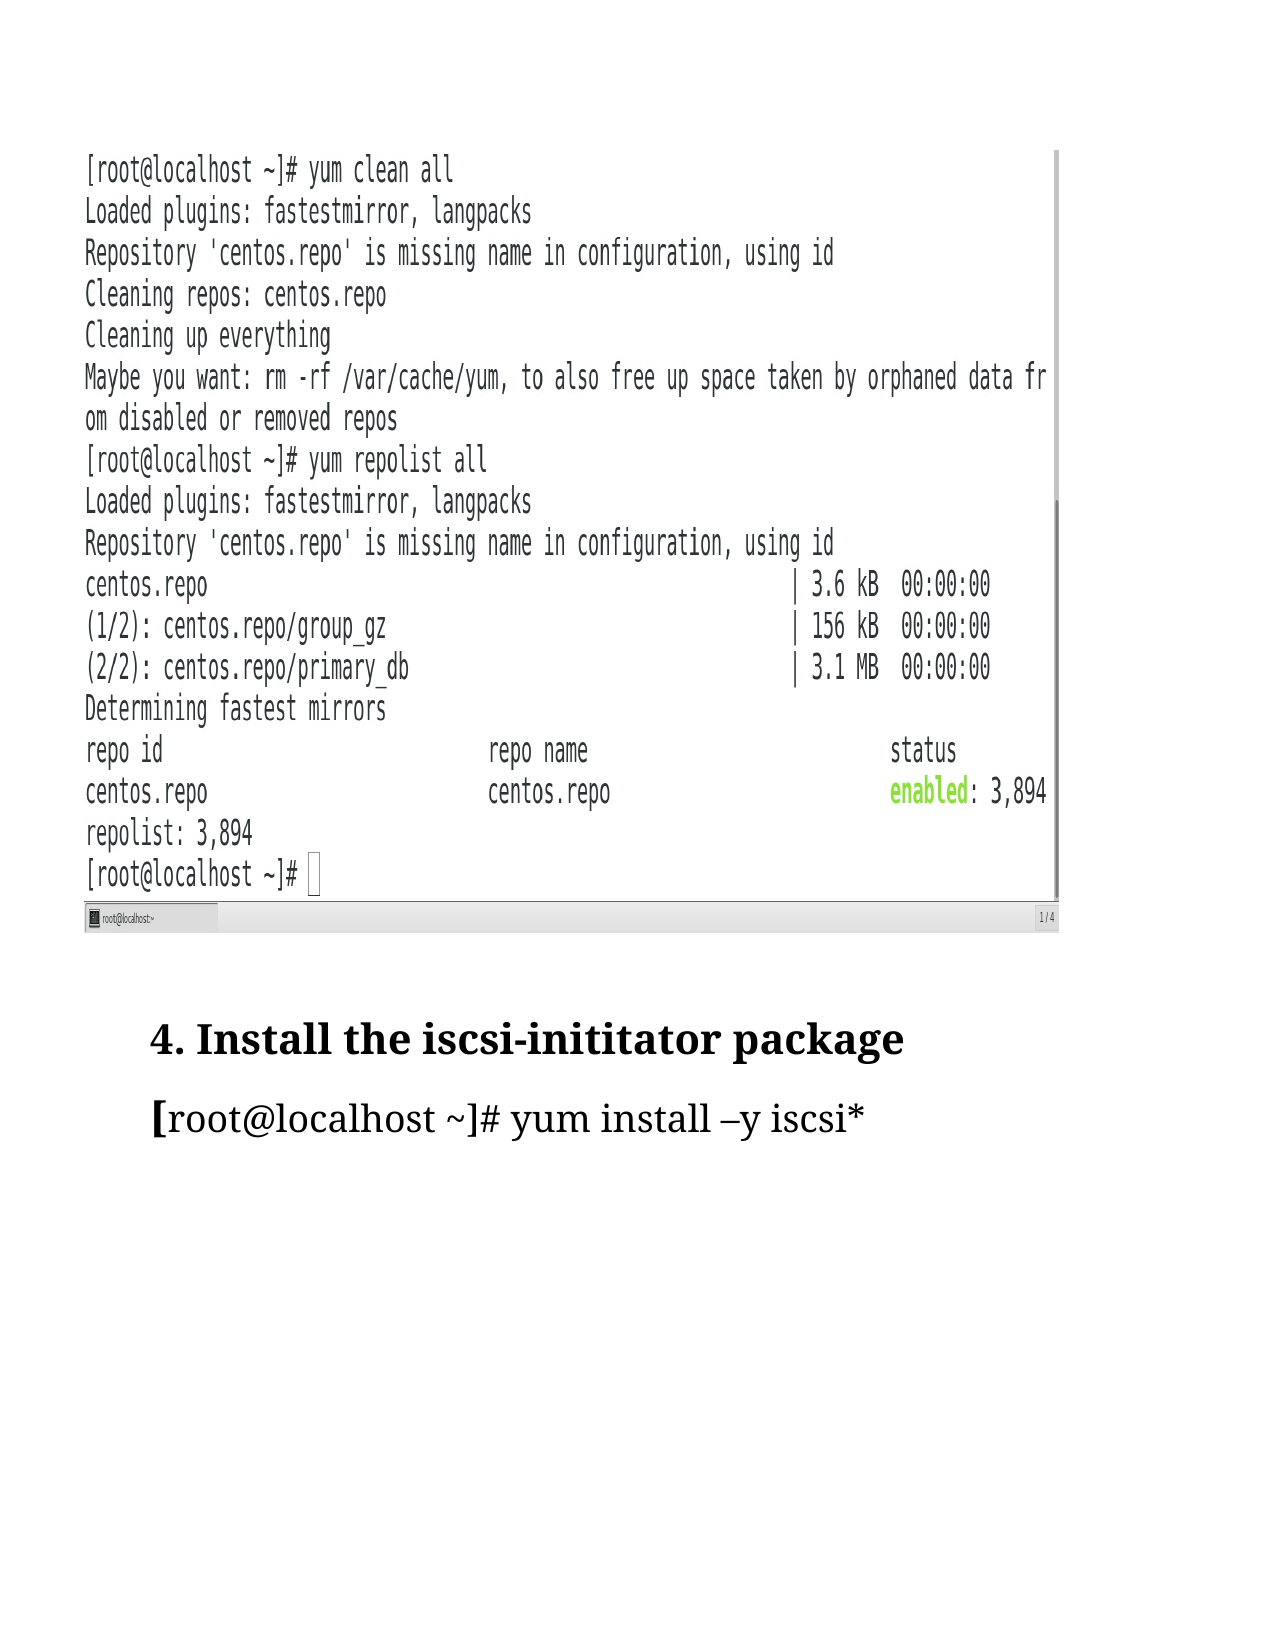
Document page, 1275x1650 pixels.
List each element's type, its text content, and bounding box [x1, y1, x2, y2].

picture [84, 150, 1059, 933]
text [root@localhost ~]# yum install –y iscsi* [150, 1087, 1228, 1144]
text 4. Install the iscsi-inititator package [150, 953, 1228, 1067]
